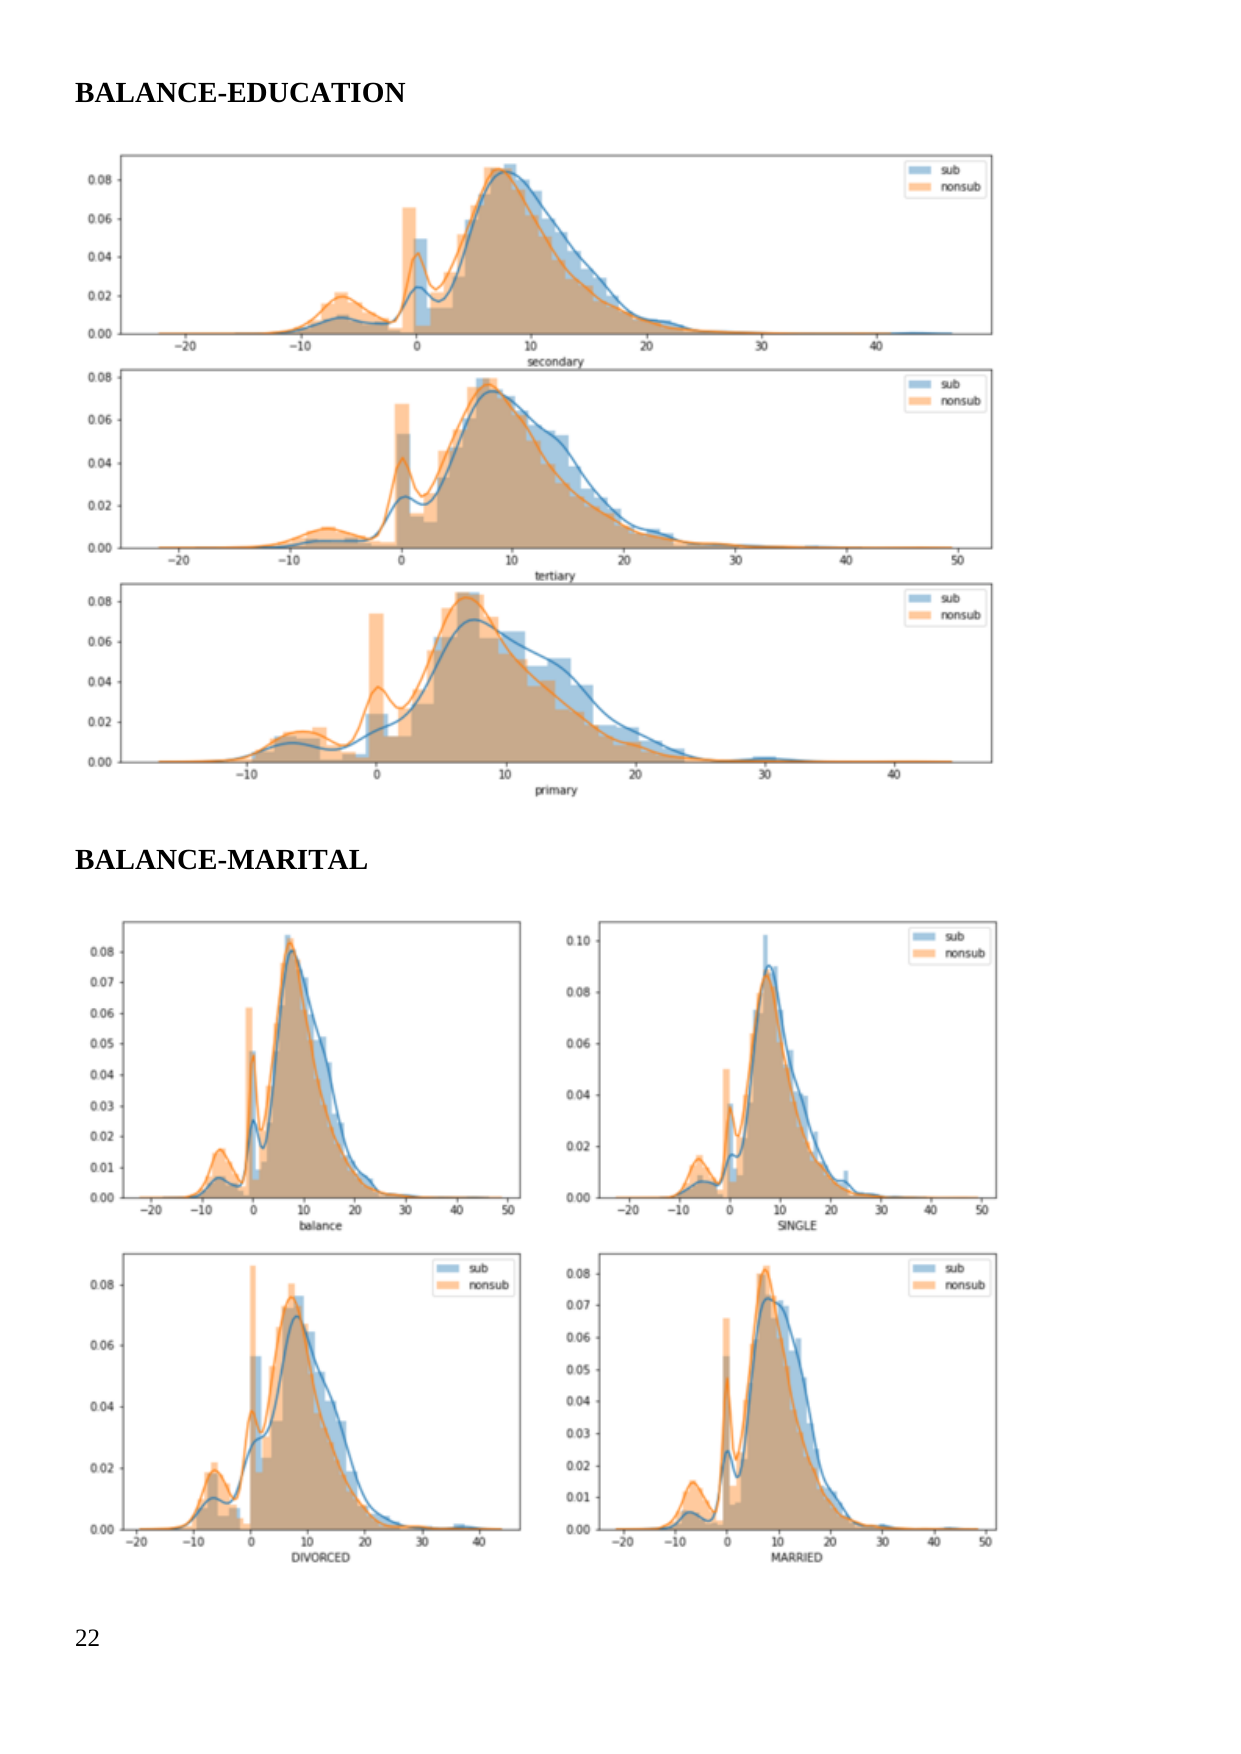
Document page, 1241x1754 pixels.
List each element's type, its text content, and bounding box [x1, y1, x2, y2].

picture [75, 137, 1016, 805]
picture [107, 869, 1045, 1294]
text LOAN-BALANCE [75, 833, 1165, 867]
